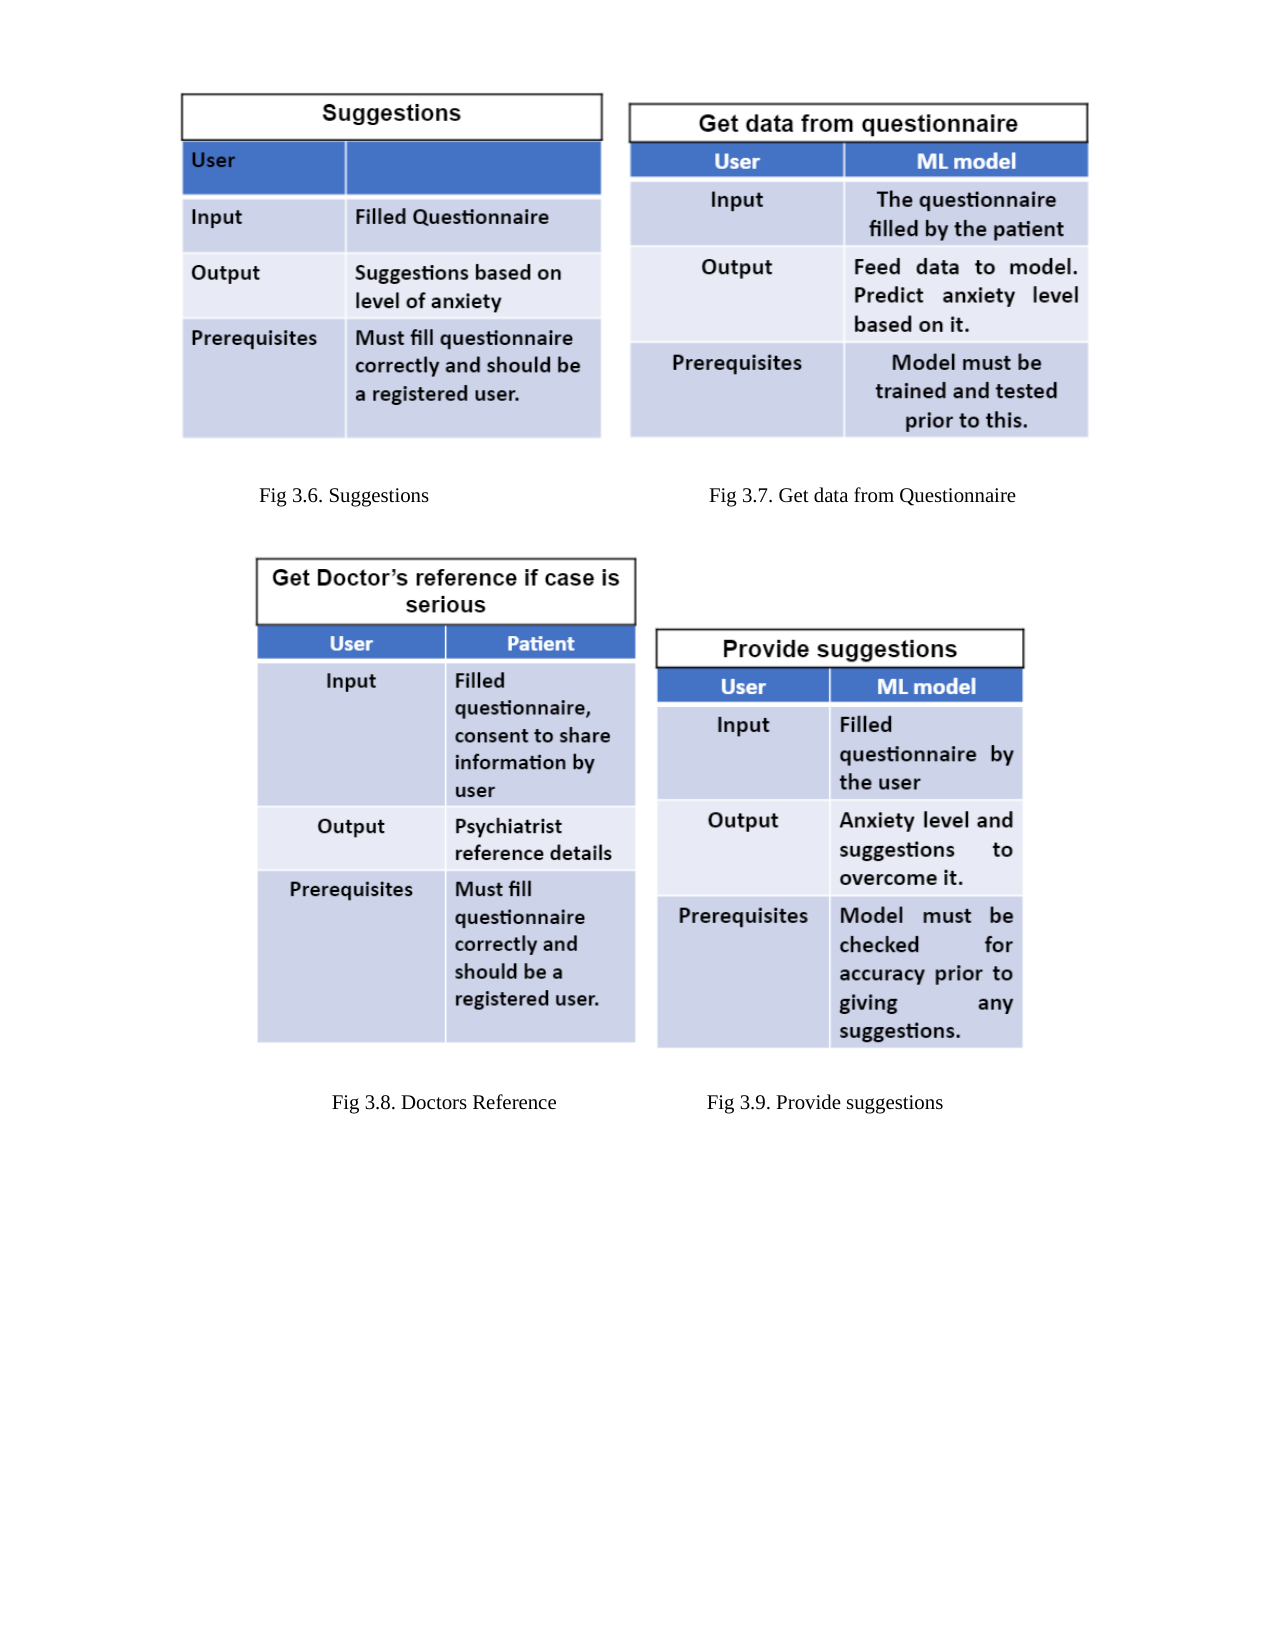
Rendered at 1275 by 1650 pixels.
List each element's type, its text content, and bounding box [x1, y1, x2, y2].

text Fig 3.6. Suggestions Fig 3.7. Get data from Questionnaire [150, 483, 1125, 507]
picture [243, 535, 1032, 1052]
text Fig 3.8. Doctors Reference Fig 3.9. Provide suggestions [150, 1090, 1125, 1114]
picture [173, 84, 1102, 445]
